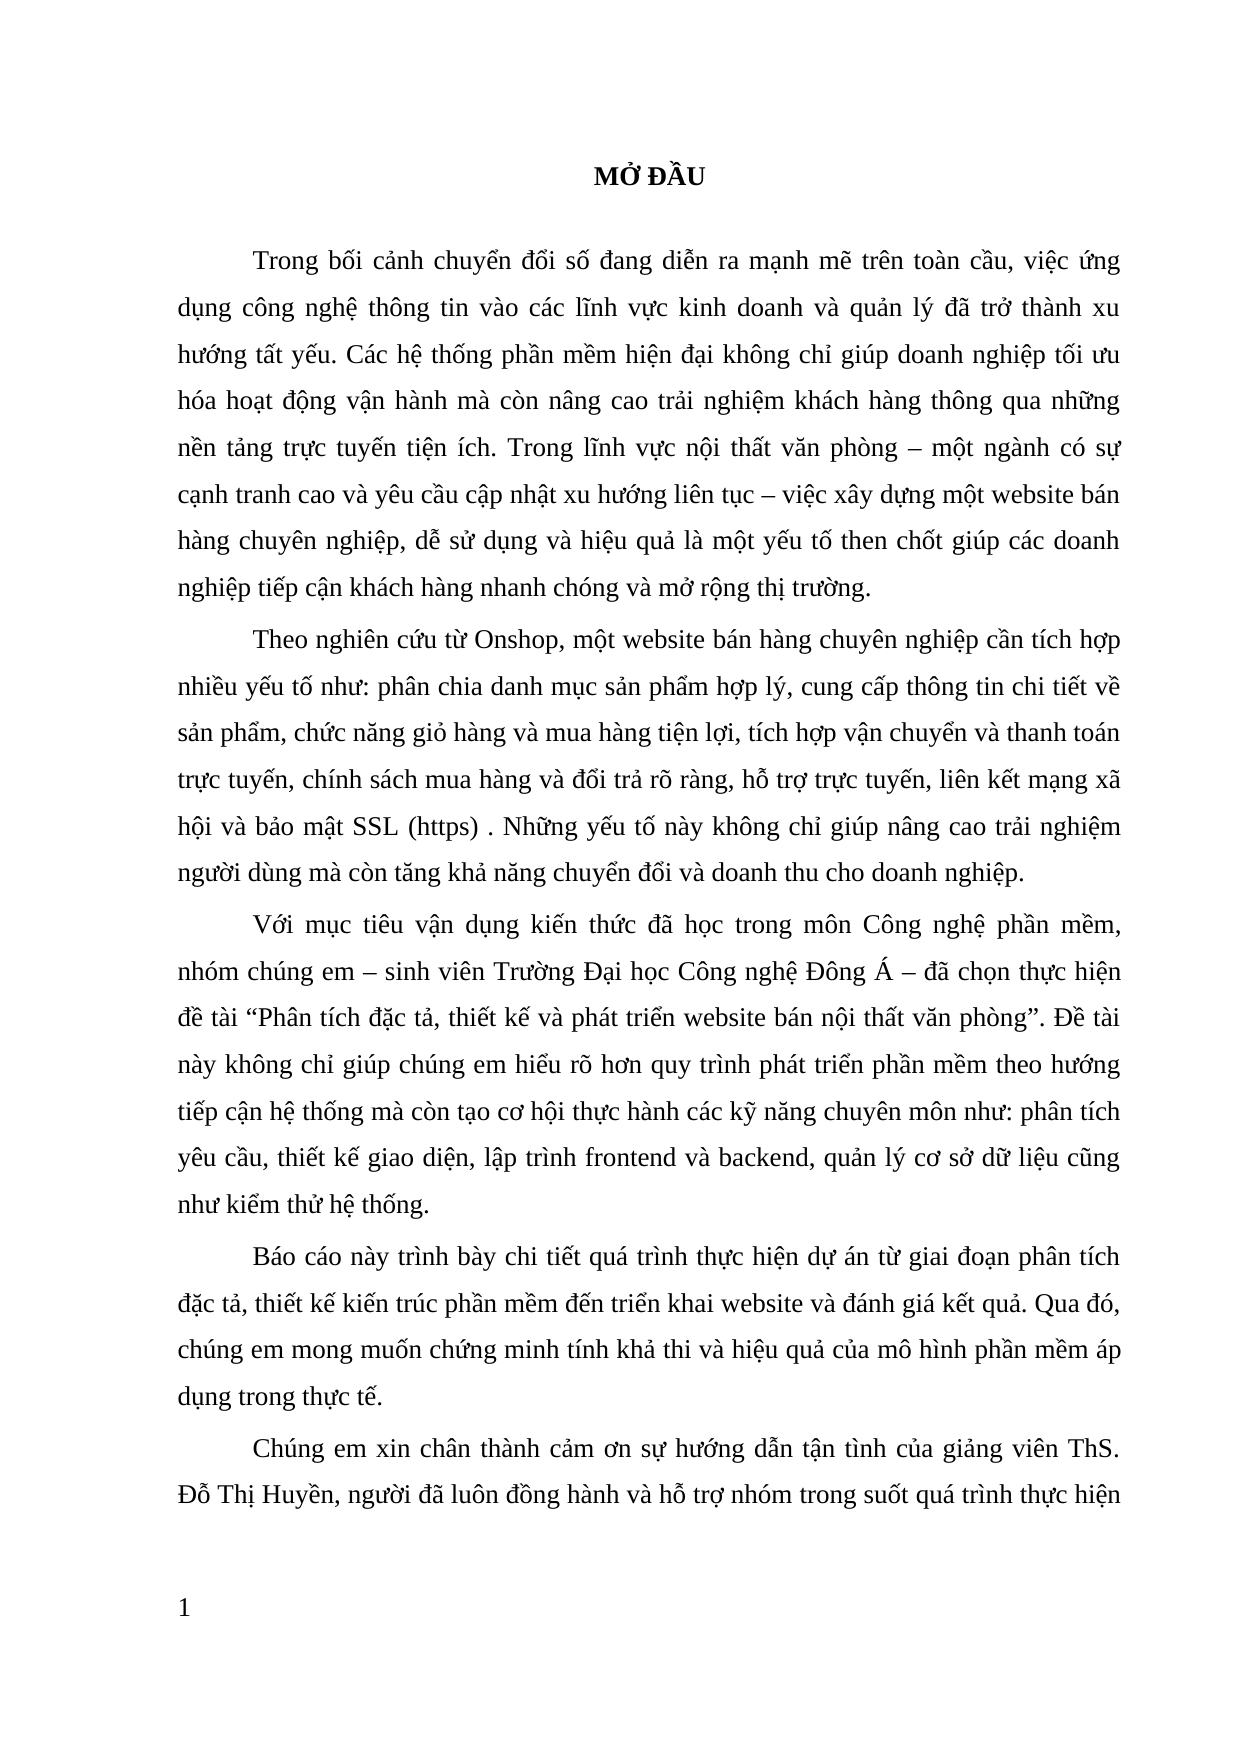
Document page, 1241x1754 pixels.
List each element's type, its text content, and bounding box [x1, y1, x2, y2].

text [177, 1432, 1122, 1510]
text Báo cáo này trình bày chi tiết quá trình thực hiện dự án từ giai đoạn phân tích đặc tả, thiết kế kiến trúc phần mềm đến triển khai website và đánh giá kết quả. Qua đó, chúng em mong muốn chứng minh tính khả thi và hiệu quả của mô hình phần mềm áp dụng trong thực tế. [177, 1240, 1122, 1411]
text Trong bối cảnh chuyển đổi số đang diễn ra mạnh mẽ trên toàn cầu, việc ứng dụng công nghệ thông tin vào các lĩnh vực kinh doanh và quản lý đã trở thành xu hướng tất yếu. Các hệ thống phần mềm hiện đại không chỉ giúp doanh nghiệp tối ưu hóa hoạt động vận hành mà còn nâng cao trải nghiệm khách hàng thông qua những nền tảng trực tuyến tiện ích. Trong lĩnh vực nội thất văn phòng – một ngành có sự cạnh tranh cao và yêu cầu cập nhật xu hướng liên tục – việc xây dựng một website bán hàng chuyên nghiệp, dễ sử dụng và hiệu quả là một yếu tố then chốt giúp các doanh nghiệp tiếp cận khách hàng nhanh chóng và mở rộng thị trường. [177, 244, 1122, 602]
subtitle MỞ ĐẦU [177, 160, 1122, 191]
text Với mục tiêu vận dụng kiến thức đã học trong môn Công nghệ phần mềm, nhóm chúng em – sinh viên Trường Đại học Công nghệ Đông Á – đã chọn thực hiện đề tài “Phân tích đặc tả, thiết kế và phát triển website bán nội thất văn phòng”. Đề tài này không chỉ giúp chúng em hiểu rõ hơn quy trình phát triển phần mềm theo hướng tiếp cận hệ thống mà còn tạo cơ hội thực hành các kỹ năng chuyên môn như: phân tích yêu cầu, thiết kế giao diện, lập trình frontend và backend, quản lý cơ sở dữ liệu cũng như kiểm thử hệ thống. [177, 908, 1122, 1219]
text Theo nghiên cứu từ Onshop, một website bán hàng chuyên nghiệp cần tích hợp nhiều yếu tố như: phân chia danh mục sản phẩm hợp lý, cung cấp thông tin chi tiết về sản phẩm, chức năng giỏ hàng và mua hàng tiện lợi, tích hợp vận chuyển và thanh toán trực tuyến, chính sách mua hàng và đổi trả rõ ràng, hỗ trợ trực tuyến, liên kết mạng xã hội và bảo mật SSL (https) . Những yếu tố này không chỉ giúp nâng cao trải nghiệm người dùng mà còn tăng khả năng chuyển đổi và doanh thu cho doanh nghiệp. [177, 623, 1122, 887]
